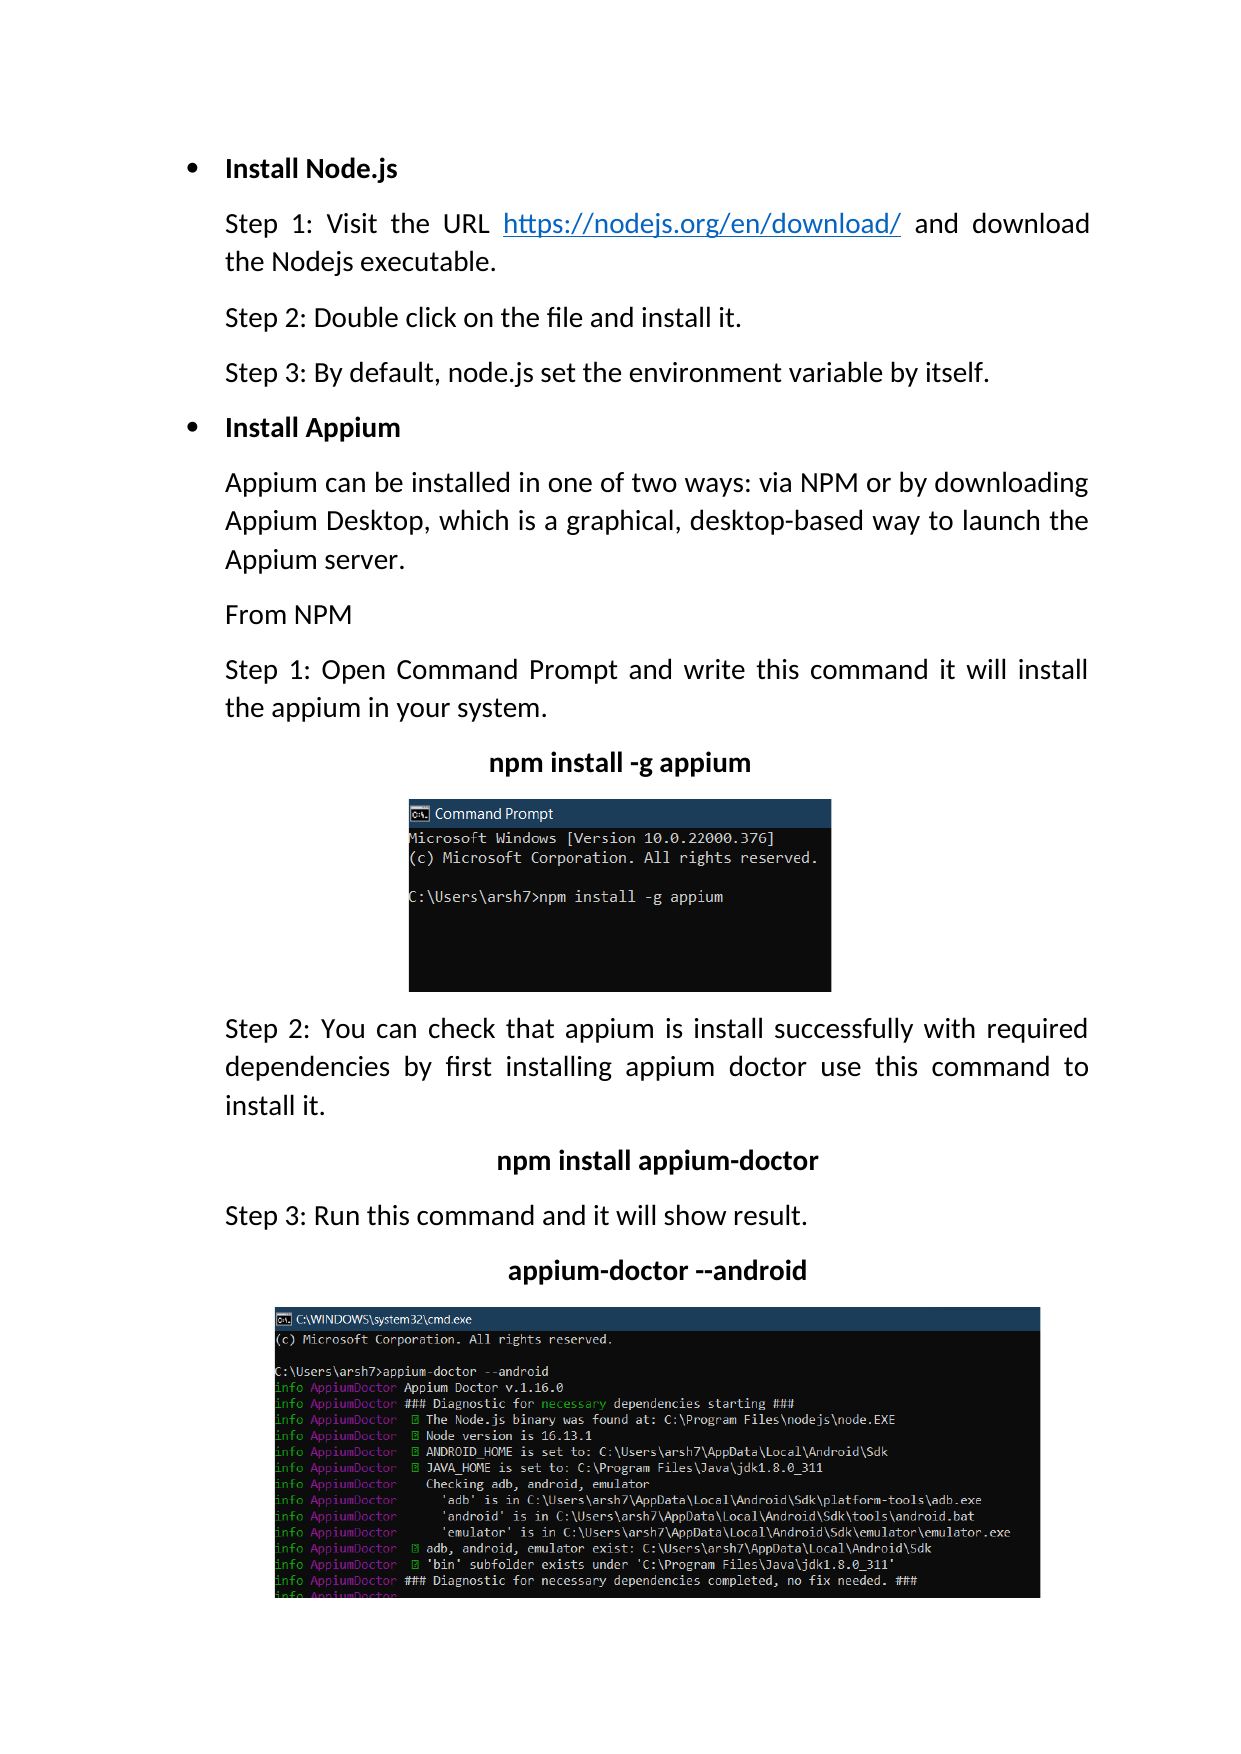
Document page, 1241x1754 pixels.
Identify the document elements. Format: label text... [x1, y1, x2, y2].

text Step 3: By default, node.js set the environment variable by itself. [225, 354, 1090, 389]
text Step 2: Double click on the file and install it. [225, 299, 1090, 334]
text npm install -g appium [150, 744, 1090, 780]
text Step 2: You can check that appium is install successfully with required dependencies by first installing appium doctor use this command to install it. [225, 1010, 1090, 1122]
list Install Appium [187, 409, 1090, 444]
text From NPM [225, 596, 1090, 632]
text appium-doctor --android [225, 1252, 1090, 1288]
picture [408, 799, 832, 992]
text Appium can be installed in one of two ways: via NPM or by downloading Appium Desktop, which is a graphical, desktop-based way to launch the Appium server. [225, 464, 1090, 576]
text Step 1: Open Command Prompt and write this command it will install the appium in your system. [225, 651, 1090, 725]
text npm install appium-doctor [225, 1142, 1090, 1178]
picture [274, 1307, 1041, 1598]
text Step 3: Run this command and it will show result. [225, 1197, 1090, 1233]
text Step 1: Visit the URL https://nodejs.org/en/download/ and download the Nodejs executable. [225, 205, 1090, 279]
list Install Node.js [187, 150, 1090, 186]
